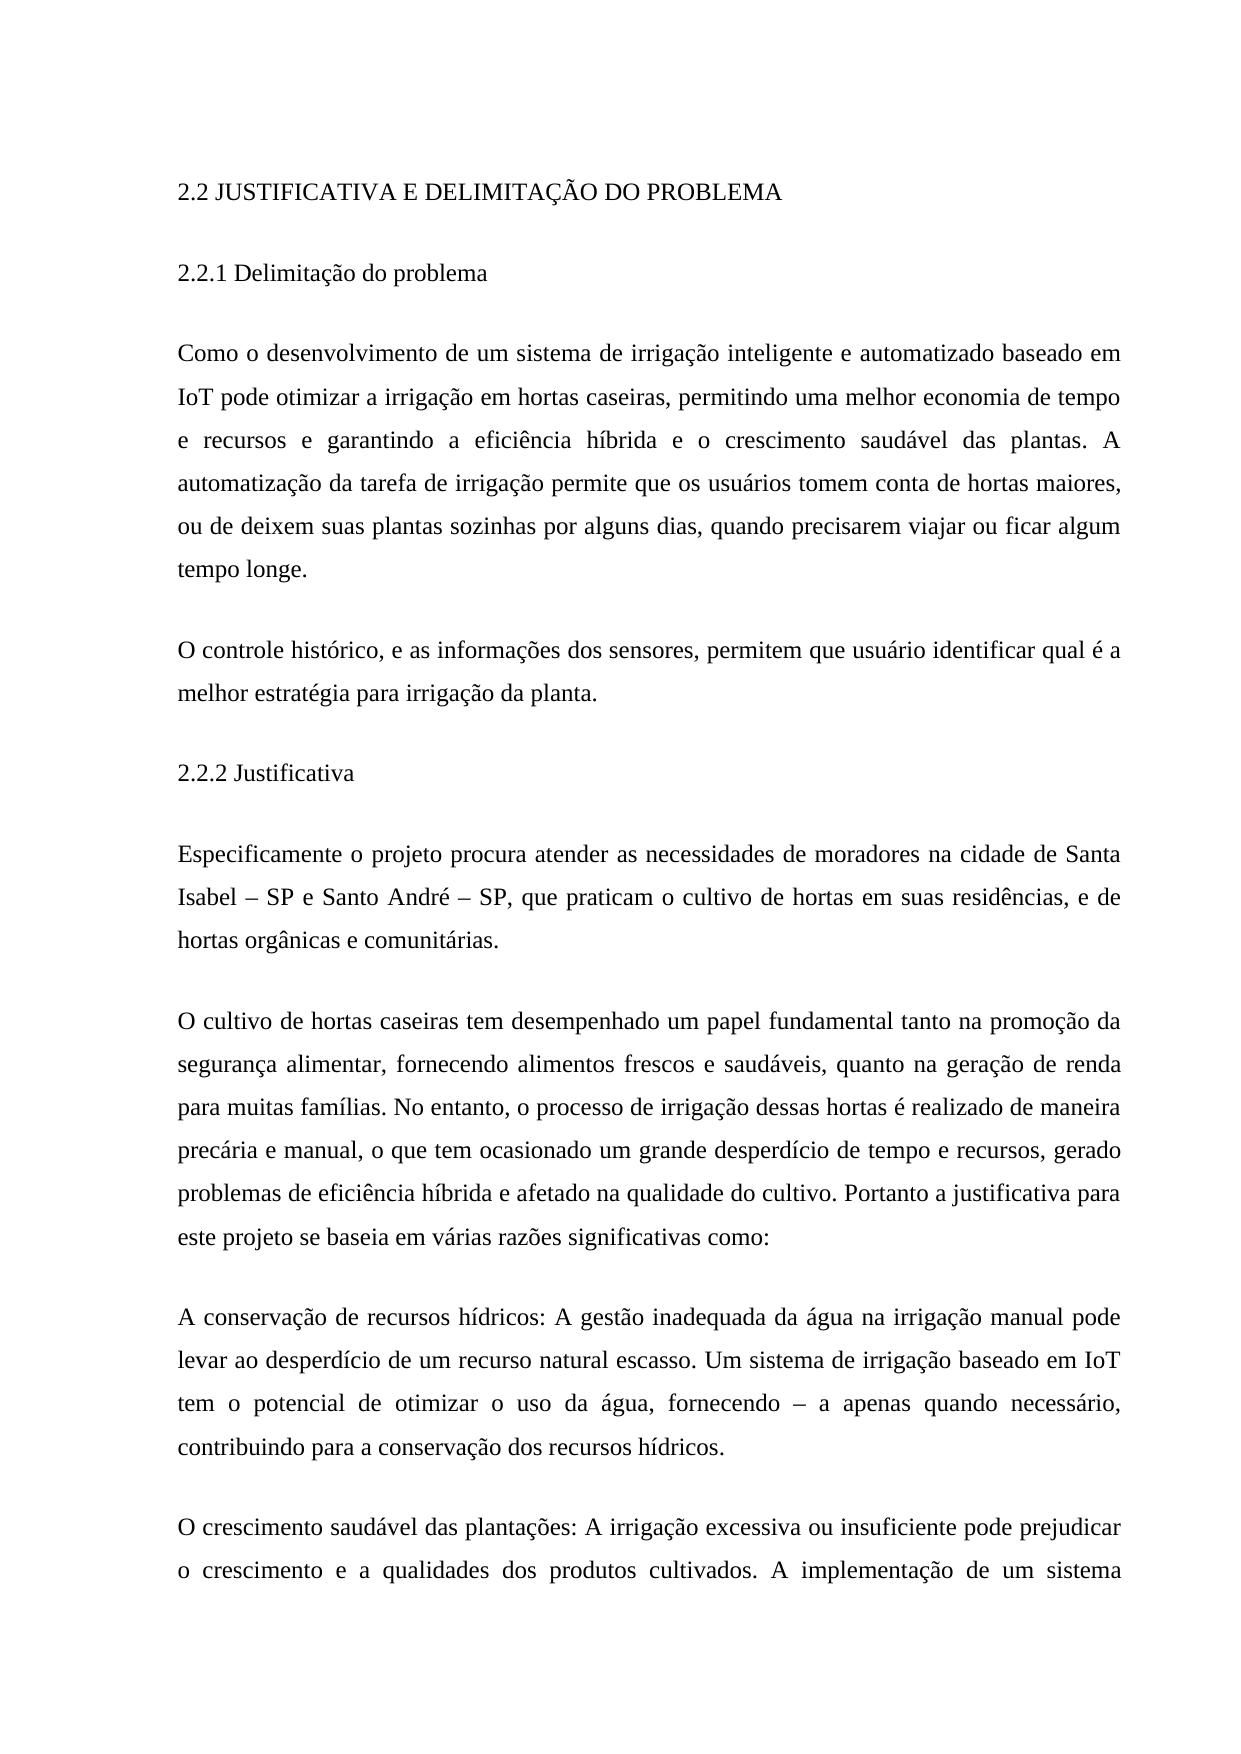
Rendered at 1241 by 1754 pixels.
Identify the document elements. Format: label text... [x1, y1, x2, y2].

text O cultivo de hortas caseiras tem desempenhado um papel fundamental tanto na promoção da segurança alimentar, fornecendo alimentos frescos e saudáveis, quanto na geração de renda para muitas famílias. No entanto, o processo de irrigação dessas hortas é realizado de maneira precária e manual, o que tem ocasionado um grande desperdício de tempo e recursos, gerado problemas de eficiência híbrida e afetado na qualidade do cultivo. Portanto a justificativa para este projeto se baseia em várias razões significativas como: [177, 1006, 1122, 1250]
text 2.2.1 Delimitação do problema [177, 258, 1122, 287]
text Como o desenvolvimento de um sistema de irrigação inteligente e automatizado baseado em IoT pode otimizar a irrigação em hortas caseiras, permitindo uma melhor economia de tempo e recursos e garantindo a eficiência híbrida e o crescimento saudável das plantas [177, 338, 1122, 583]
text A conservação de recursos hídricos A gestão inadequada da água na irrigação manual pode levar ao desperdício de um recurso natural escasso. Um sistema de irrigação baseado em IoT tem o potencial de otimizar o uso da água, fornecendo – a apenas quando necessário, contribuindo para a conservação dos recursos hídricos. [177, 1302, 1122, 1460]
text 2.2 Justificativa e delimitação do problema [177, 177, 1122, 206]
text 2.2.2 Justificativa [177, 758, 1122, 787]
text Especificamente o projeto procura atender as necessidades de moradores na cidade de Santa Isabel – SP, que praticam o cultivo de hortas em suas residências. [177, 839, 1122, 954]
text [177, 1512, 1122, 1584]
